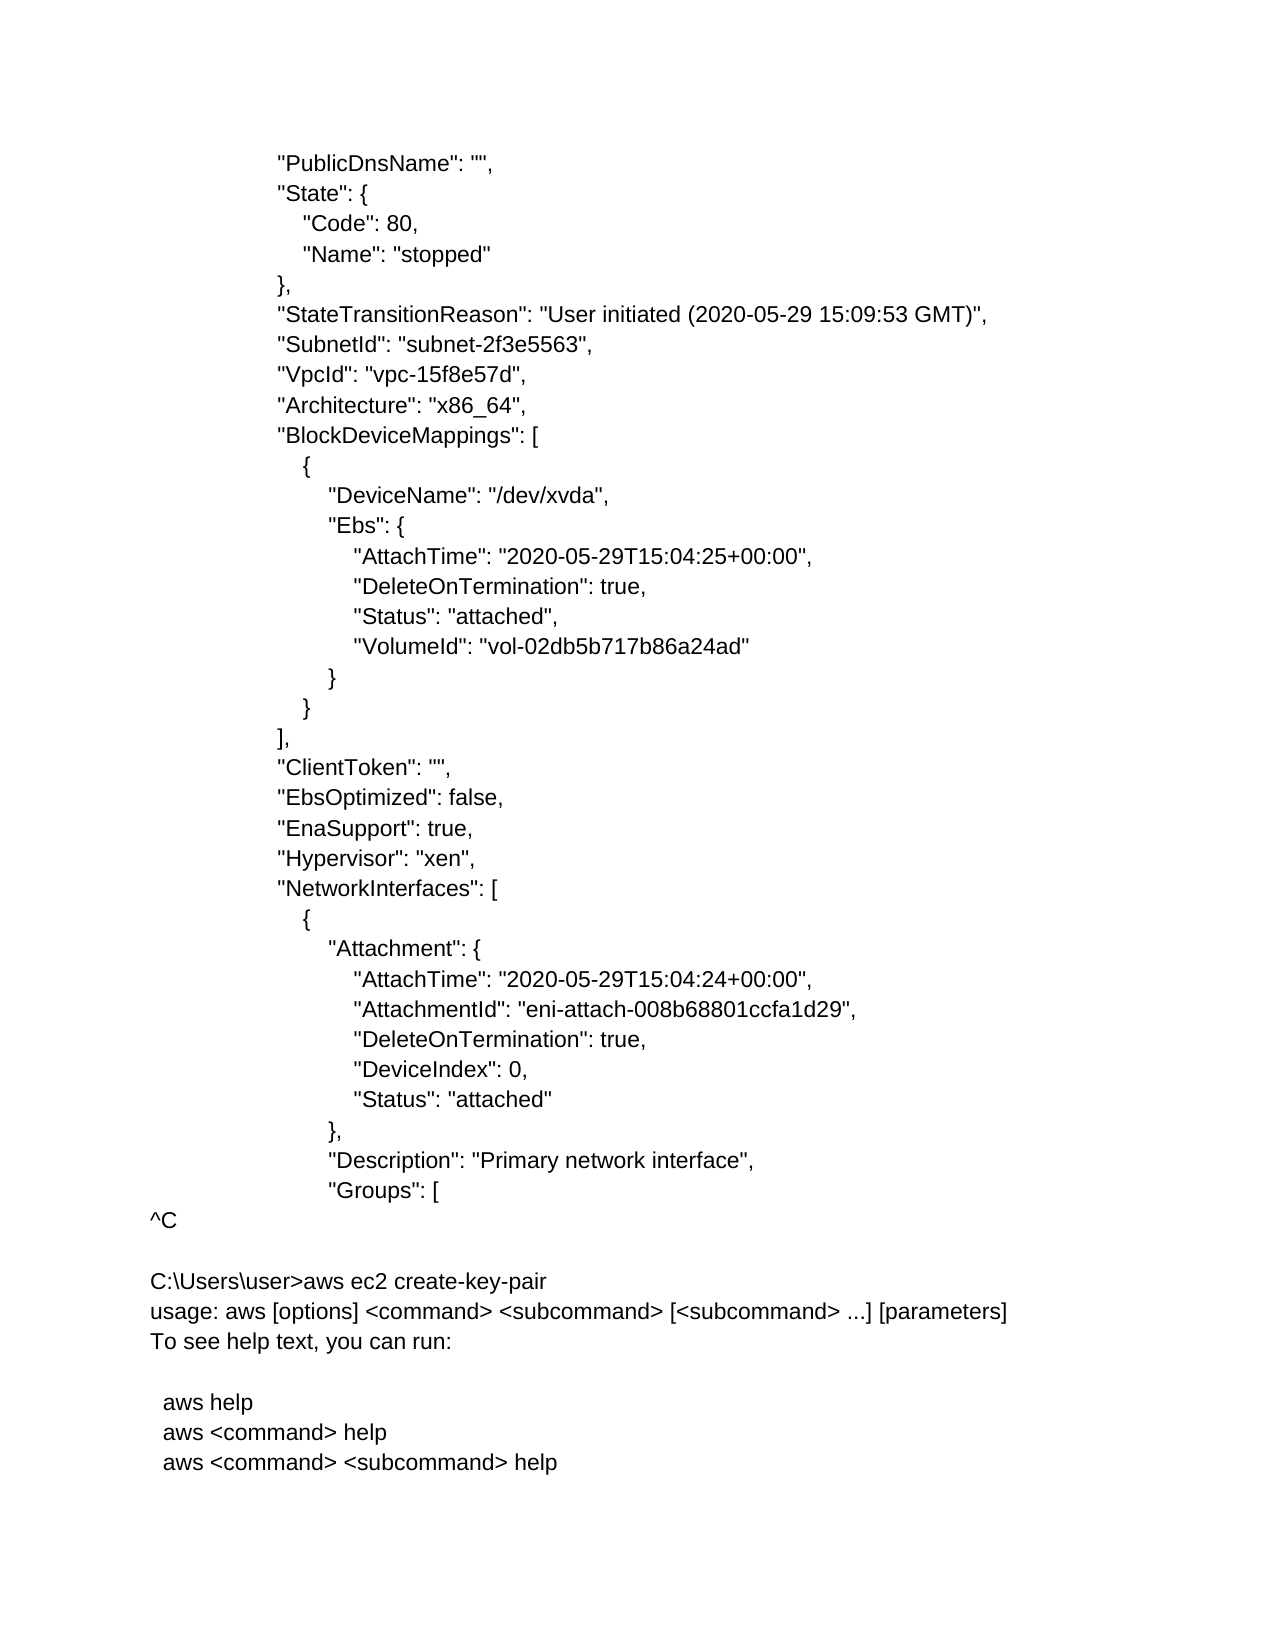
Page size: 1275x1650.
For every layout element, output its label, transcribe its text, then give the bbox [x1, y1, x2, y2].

text "DeleteOnTermination": true, [150, 1026, 1125, 1052]
text "SubnetId": "subnet-2f3e5563", [150, 331, 1125, 358]
text "VolumeId": "vol-02db5b717b86a24ad" [150, 633, 1125, 660]
text "Status": "attached", [150, 603, 1125, 629]
text } [150, 694, 1125, 720]
text "Status": "attached" [150, 1086, 1125, 1113]
text ], [150, 724, 1125, 750]
text aws help [150, 1388, 1125, 1415]
text "Architecture": "x86_64", [150, 392, 1125, 418]
text "Hypervisor": "xen", [150, 845, 1125, 871]
text "ClientToken": "", [150, 754, 1125, 781]
text { [150, 905, 1125, 932]
text "State": { [150, 180, 1125, 207]
text "Name": "stopped" [150, 241, 1125, 267]
text "AttachmentId": "eni-attach-008b68801ccfa1d29", [150, 996, 1125, 1022]
text "AttachTime": "2020-05-29T15:04:24+00:00", [150, 966, 1125, 992]
text "StateTransitionReason": "User initiated (2020-05-29 15:09:53 GMT)", [150, 301, 1125, 327]
text "AttachTime": "2020-05-29T15:04:25+00:00", [150, 543, 1125, 569]
text "Attachment": { [150, 935, 1125, 962]
text "VpcId": "vpc-15f8e57d", [150, 361, 1125, 388]
text "Groups": [ [150, 1177, 1125, 1203]
text "Description": "Primary network interface", [150, 1147, 1125, 1173]
text "DeleteOnTermination": true, [150, 573, 1125, 599]
text }, [150, 1117, 1125, 1143]
text "EnaSupport": true, [150, 814, 1125, 841]
text }, [150, 271, 1125, 297]
text aws <command> help [150, 1419, 1125, 1445]
text usage: aws [options] <command> <subcommand> [<subcommand> ...] [parameters] [150, 1298, 1125, 1324]
text C:\Users\user>aws ec2 create-key-pair [150, 1268, 1125, 1294]
text { [150, 452, 1125, 478]
text "DeviceIndex": 0, [150, 1056, 1125, 1083]
text "BlockDeviceMappings": [ [150, 422, 1125, 448]
text "Ebs": { [150, 512, 1125, 539]
text "NetworkInterfaces": [ [150, 875, 1125, 901]
text ^C [150, 1207, 1125, 1234]
text To see help text, you can run: [150, 1328, 1125, 1354]
text "Code": 80, [150, 210, 1125, 237]
text aws <command> <subcommand> help [150, 1449, 1125, 1475]
text } [150, 663, 1125, 690]
text "PublicDnsName": "", [150, 150, 1125, 176]
text "EbsOptimized": false, [150, 784, 1125, 811]
text "DeviceName": "/dev/xvda", [150, 482, 1125, 509]
